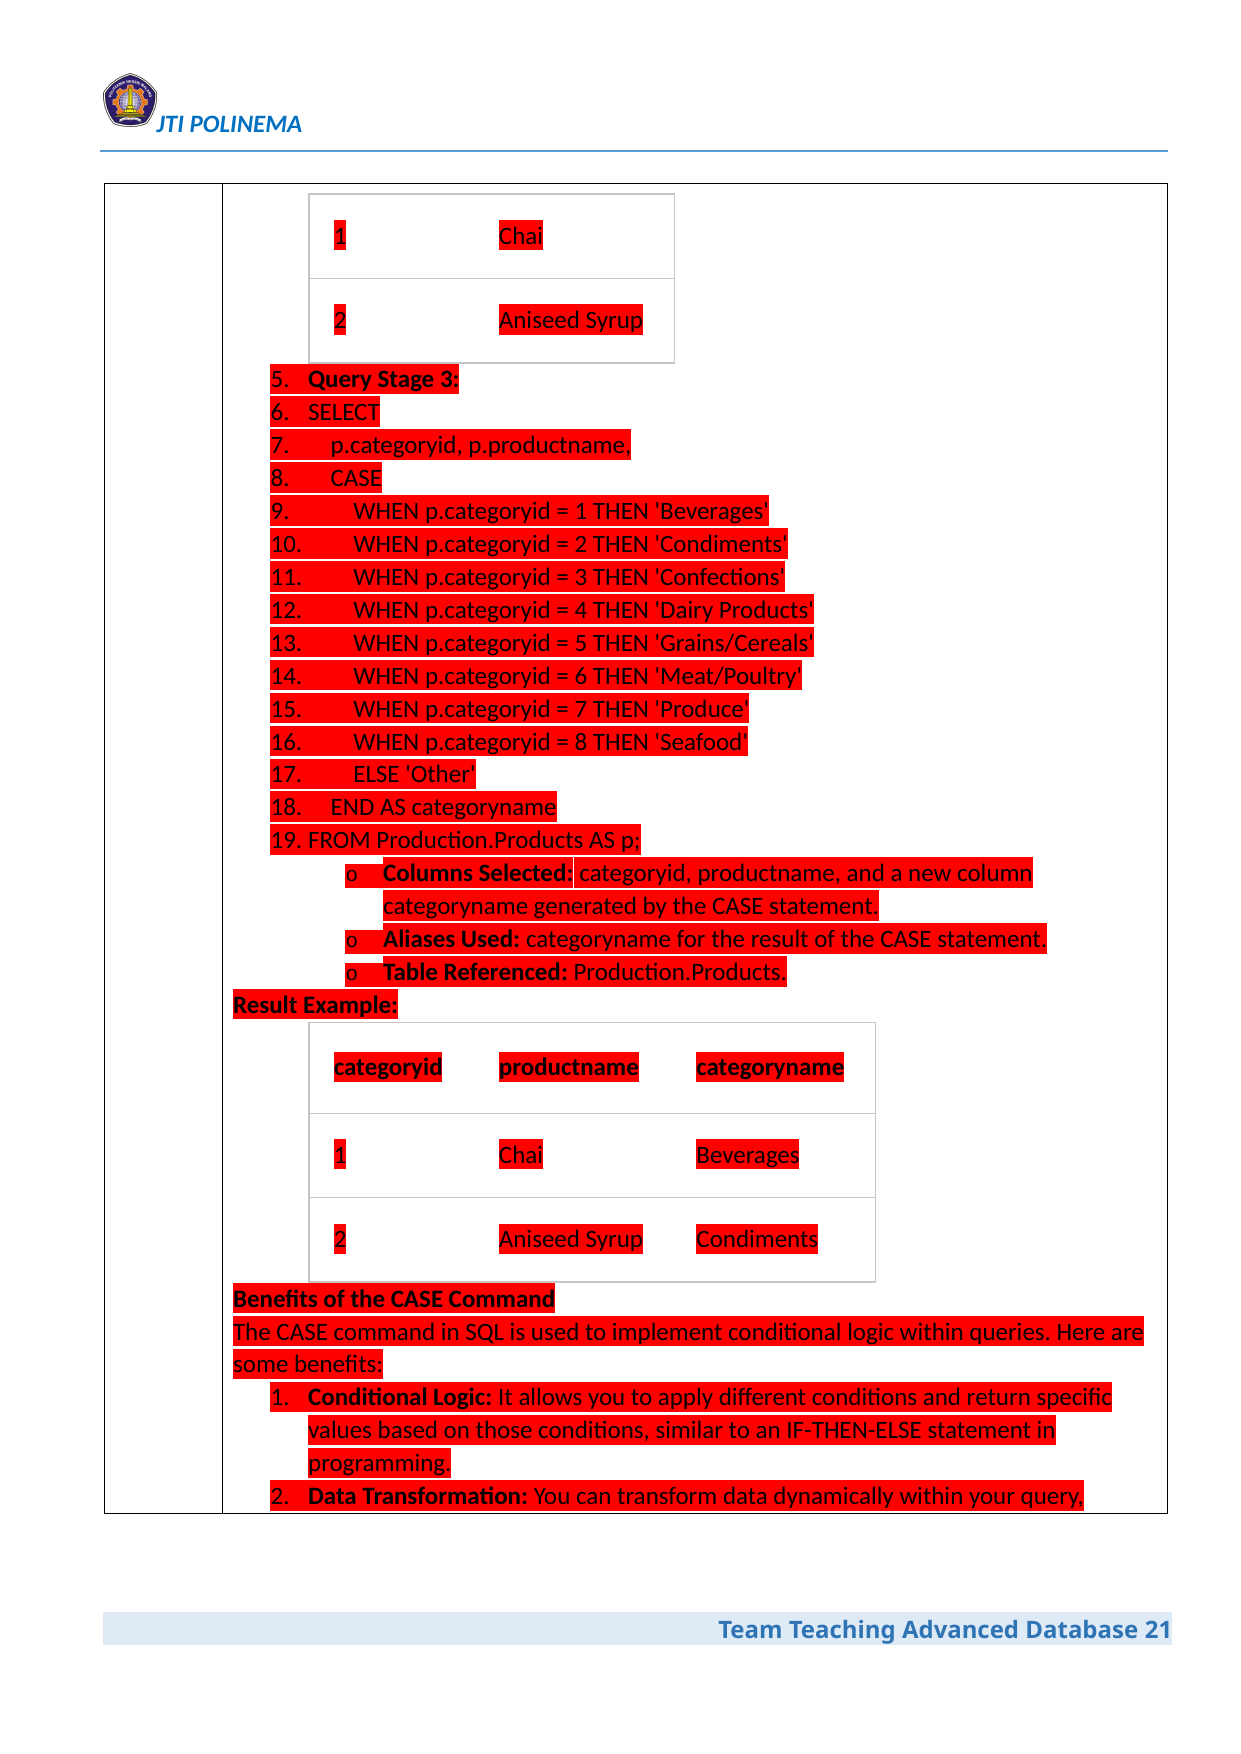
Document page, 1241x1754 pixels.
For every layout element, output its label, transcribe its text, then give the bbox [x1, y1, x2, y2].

picture [103, 73, 157, 127]
table_cell 5 [105, 184, 222, 1513]
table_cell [223, 184, 1167, 1513]
